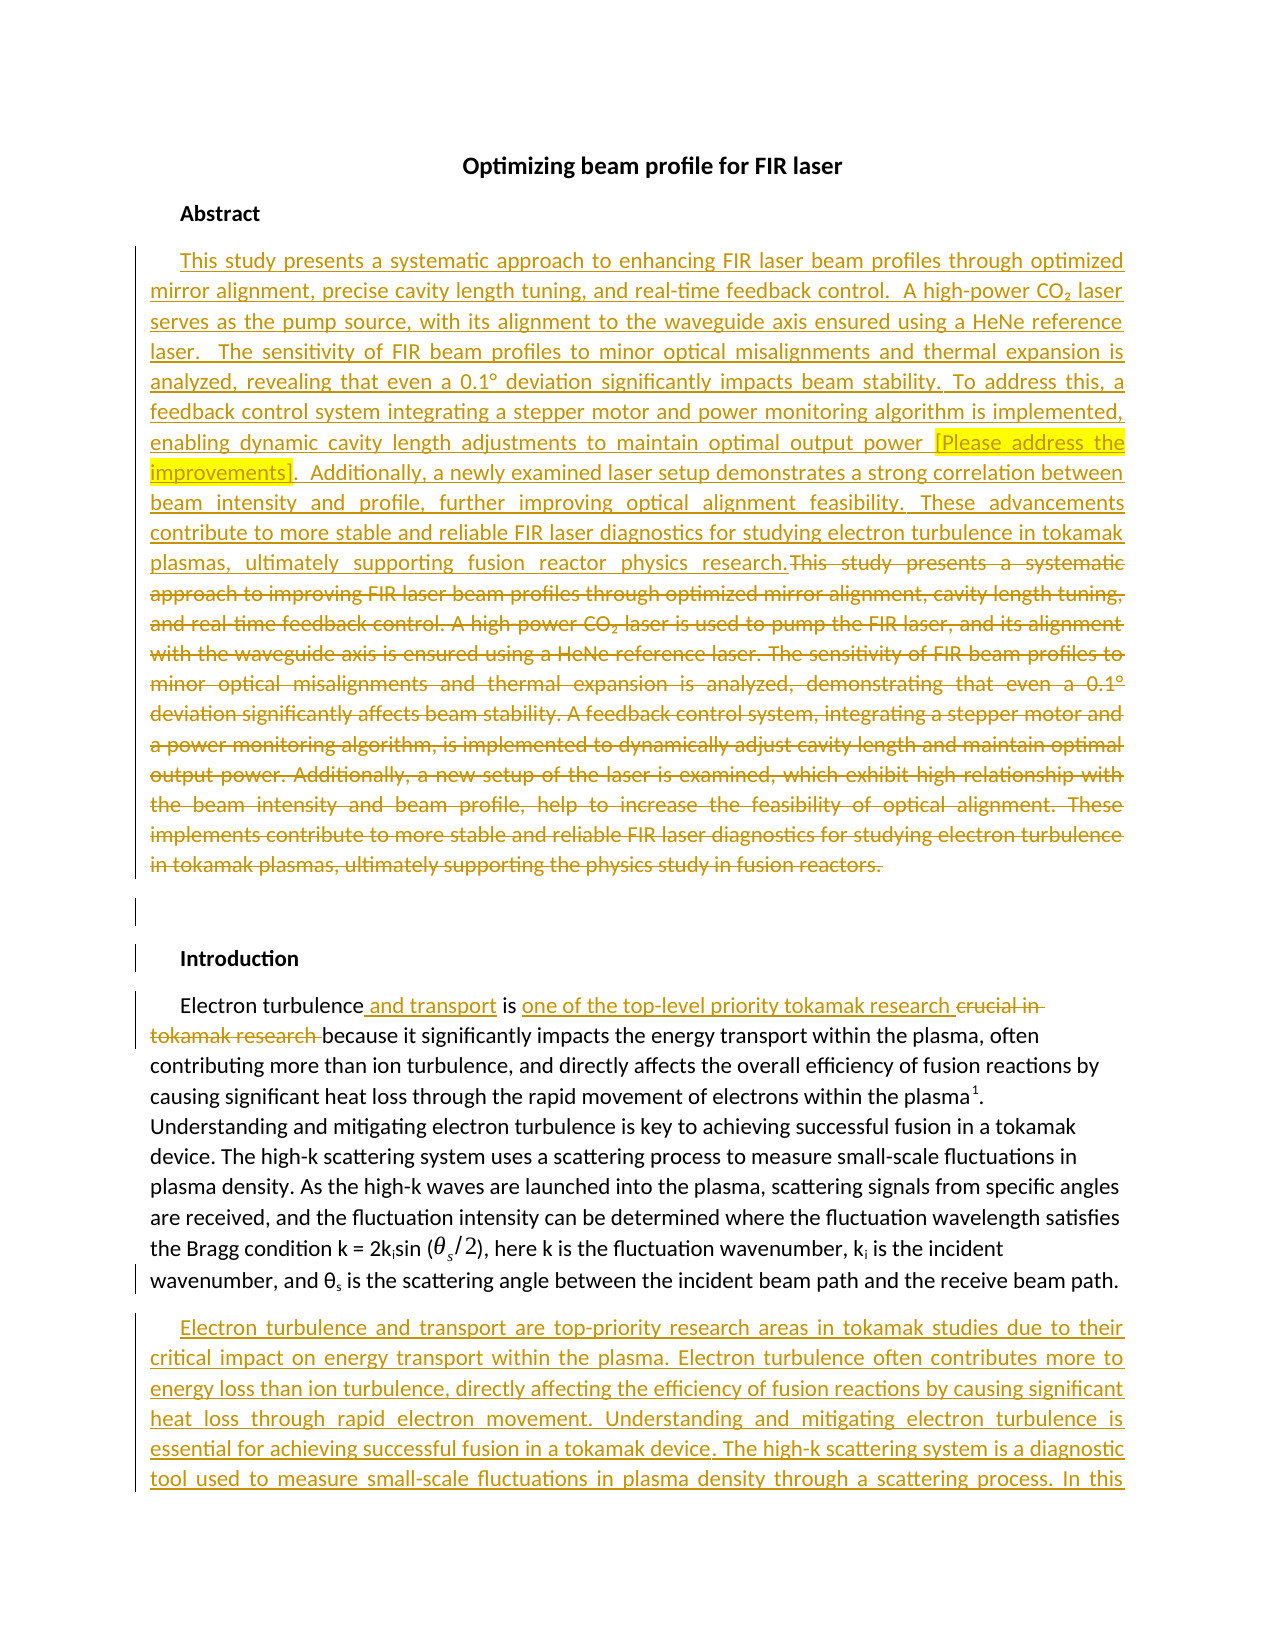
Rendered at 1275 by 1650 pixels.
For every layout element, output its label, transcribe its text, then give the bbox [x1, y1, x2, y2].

text Introduction [150, 944, 1125, 972]
text Abstract [150, 199, 1125, 228]
text Optimizing beam profile for FIR laser [150, 150, 1125, 181]
text Electron turbulence is because it significantly impacts the energy transport within the plasma, often contributing more than ion turbulence, and directly affects the overall efficiency of fusion reactions by causing significant heat loss through the rapid movement of electrons within the plasma1. Understanding and mitigating electron turbulence is key to achieving successful fusion in a tokamak device. The high-k scattering system uses a scattering process to measure small-scale fluctuations in plasma density. As the high-k waves are launched into the plasma, scattering signals from specific angles are received, and the fluctuation intensity can be determined where the fluctuation wavelength satisfies the Bragg condition k = 2kisin (), here k is the fluctuation wavenumber, ki is the incident wavenumber, and θs is the scattering angle between the incident beam path and the receive beam path. [150, 991, 1125, 1294]
